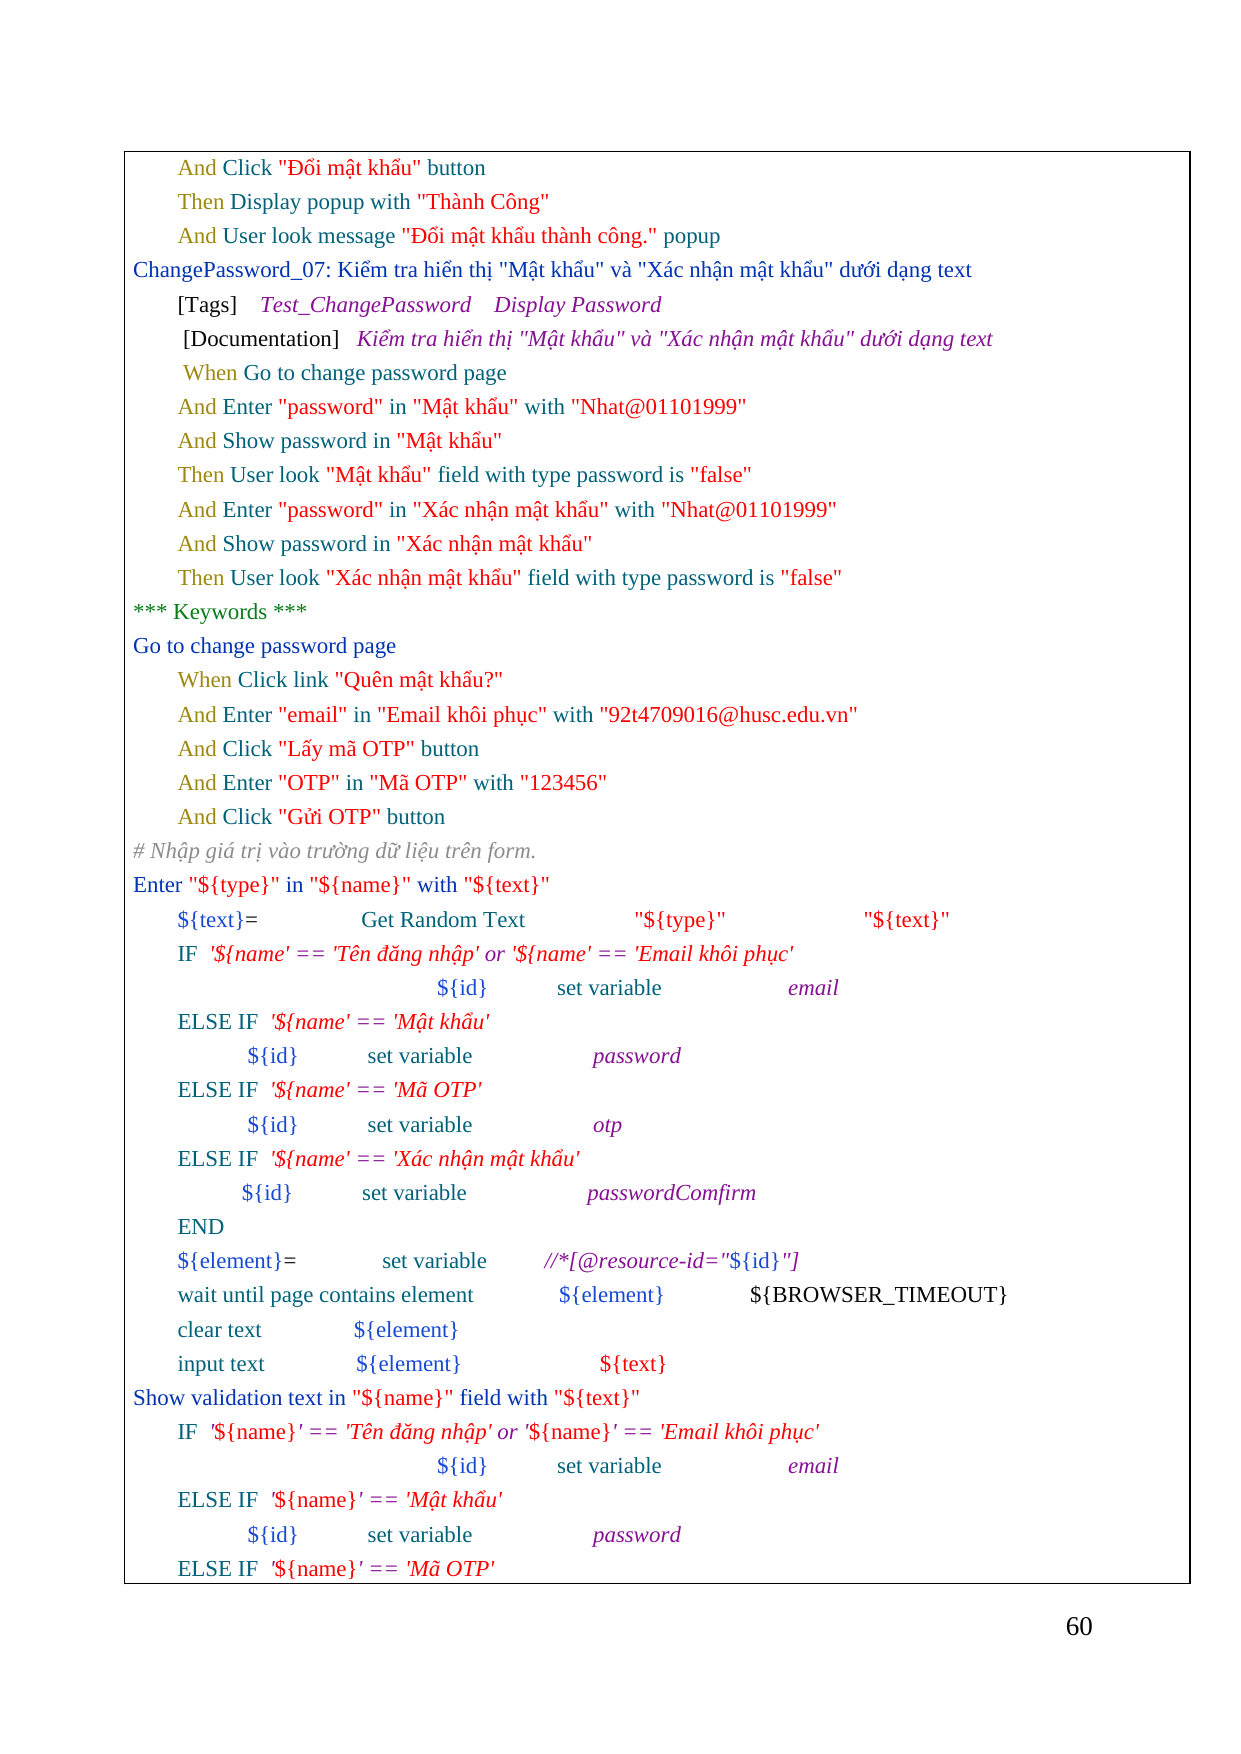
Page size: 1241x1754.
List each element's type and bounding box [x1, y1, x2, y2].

picture [235, 432, 242, 446]
picture [514, 466, 521, 480]
picture [225, 171, 236, 175]
picture [235, 535, 242, 549]
picture [225, 752, 236, 756]
text [125, 152, 1189, 1583]
picture [502, 774, 509, 788]
picture [399, 193, 406, 207]
picture [225, 820, 236, 824]
picture [233, 228, 238, 239]
